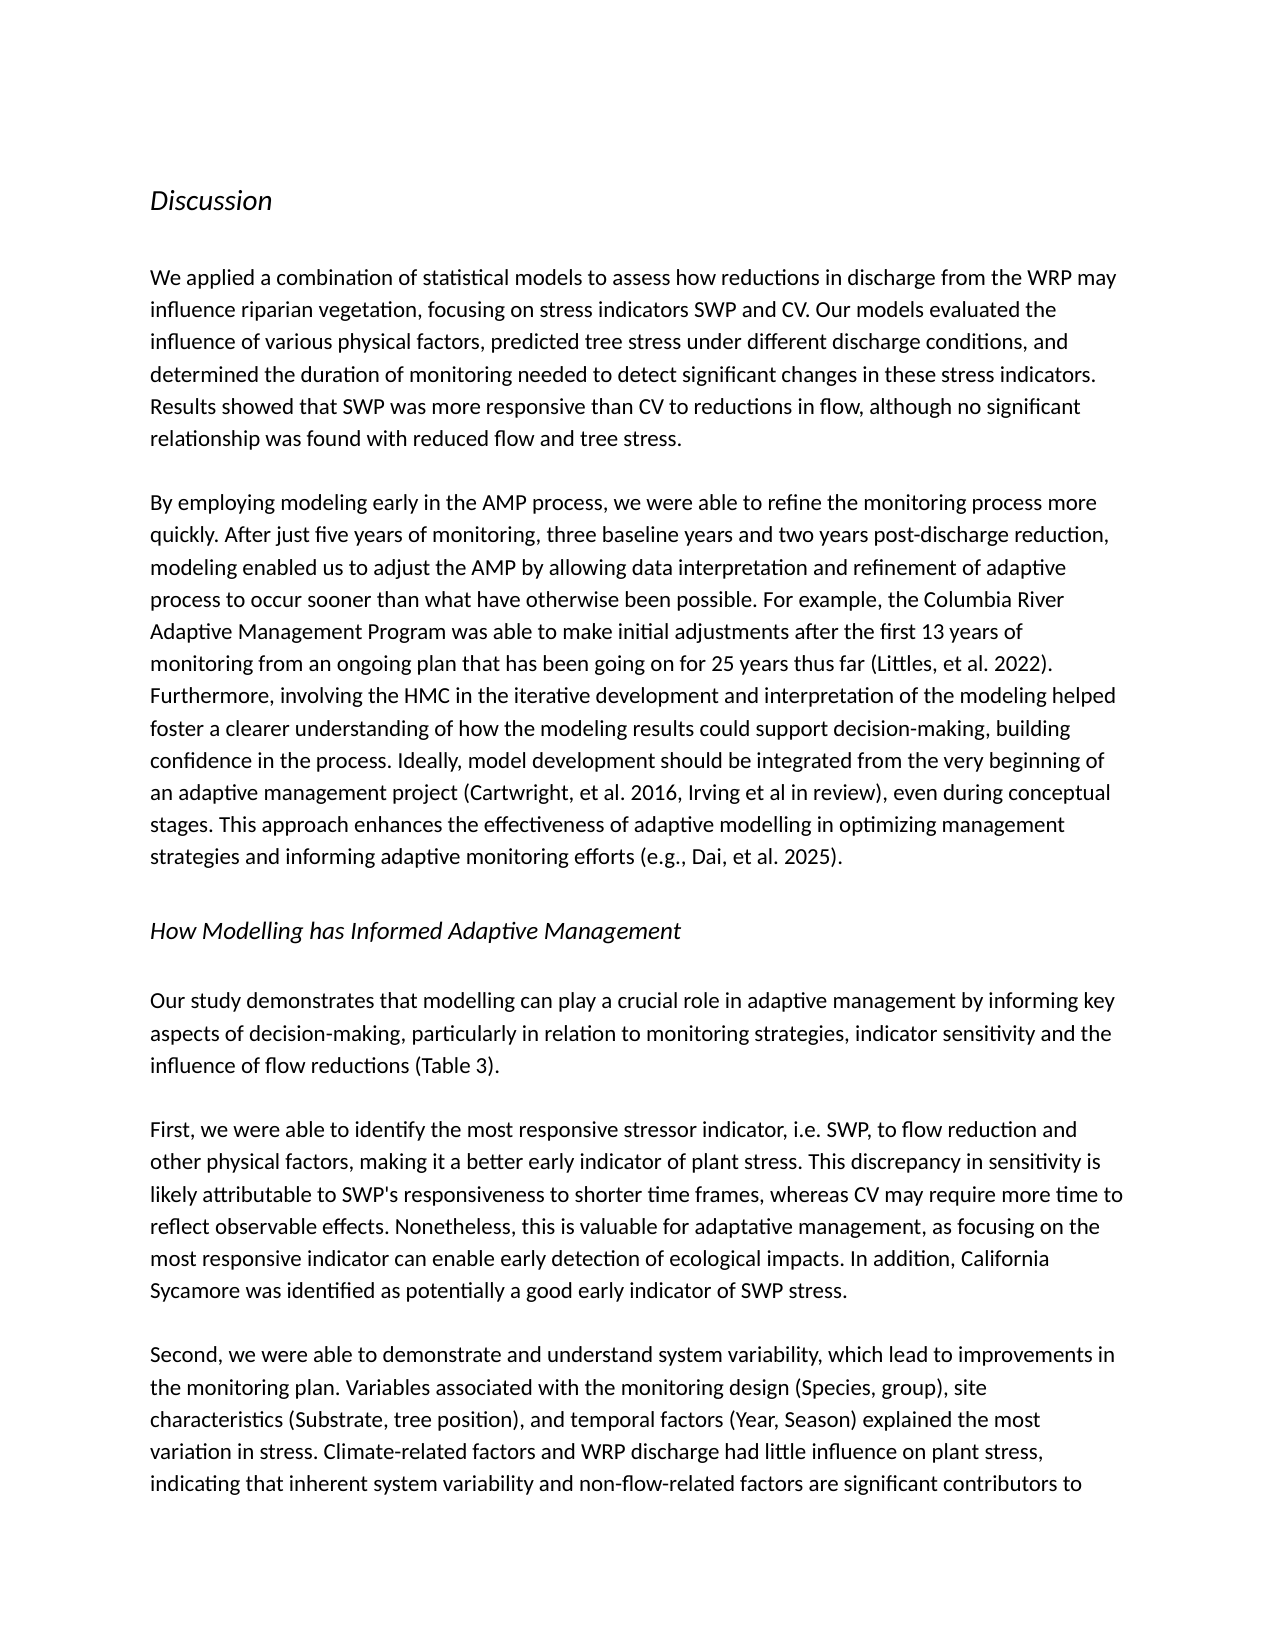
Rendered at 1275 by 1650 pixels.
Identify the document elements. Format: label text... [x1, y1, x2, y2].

subtitle Discussion [150, 182, 1125, 217]
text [150, 1341, 1125, 1497]
text We applied a combination of statistical models to assess how reductions in discharge from the WRP may influence riparian vegetation, focusing on stress indicators SWP and CV. Our models evaluated the influence of various physical factors, predicted tree stress under different discharge conditions, and determined the duration of monitoring needed to detect significant changes in these stress indicators. Results showed that SWP was more responsive than CV to reductions in flow, although no significant relationship was found with reduced flow and tree stress. [150, 263, 1125, 452]
text By employing modeling early in the AMP process, we were able to refine the monitoring process more quickly. After just five years of monitoring, three baseline years and two years post-discharge reduction, modeling enabled us to adjust the AMP by allowing data interpretation and refinement of adaptive process to occur sooner than what have otherwise been possible. For example, the Columbia River Adaptive Management Program was able to make initial adjustments after the first 13 years of monitoring from an ongoing plan that has been going on for 25 years thus far (Littles, et al. 2022). Furthermore, involving the HMC in the iterative development and interpretation of the modeling helped foster a clearer understanding of how the modeling results could support decision-making, building confidence in the process. Ideally, model development should be integrated from the very beginning of an adaptive management project (Cartwright, et al. 2016, Irving et al in review), even during conceptual stages. This approach enhances the effectiveness of adaptive modelling in optimizing management strategies and informing adaptive monitoring efforts (e.g., Dai, et al. 2025). [150, 488, 1125, 871]
subtitle How Modelling has Informed Adaptive Management [150, 915, 1125, 946]
text Our study demonstrates that modelling can play a crucial role in adaptive management by informing key aspects of decision-making, particularly in relation to monitoring strategies, indicator sensitivity and the influence of flow reductions (Table 3). [150, 987, 1125, 1079]
text First, we were able to identify the most responsive stressor indicator, i.e. SWP, to flow reduction and other physical factors, making it a better early indicator of plant stress. This discrepancy in sensitivity is likely attributable to SWP's responsiveness to shorter time frames, whereas CV may require more time to reflect observable effects. Nonetheless, this is valuable for adaptative management, as focusing on the most responsive indicator can enable early detection of ecological impacts. In addition, California Sycamore was identified as potentially a good early indicator of SWP stress. [150, 1115, 1125, 1304]
